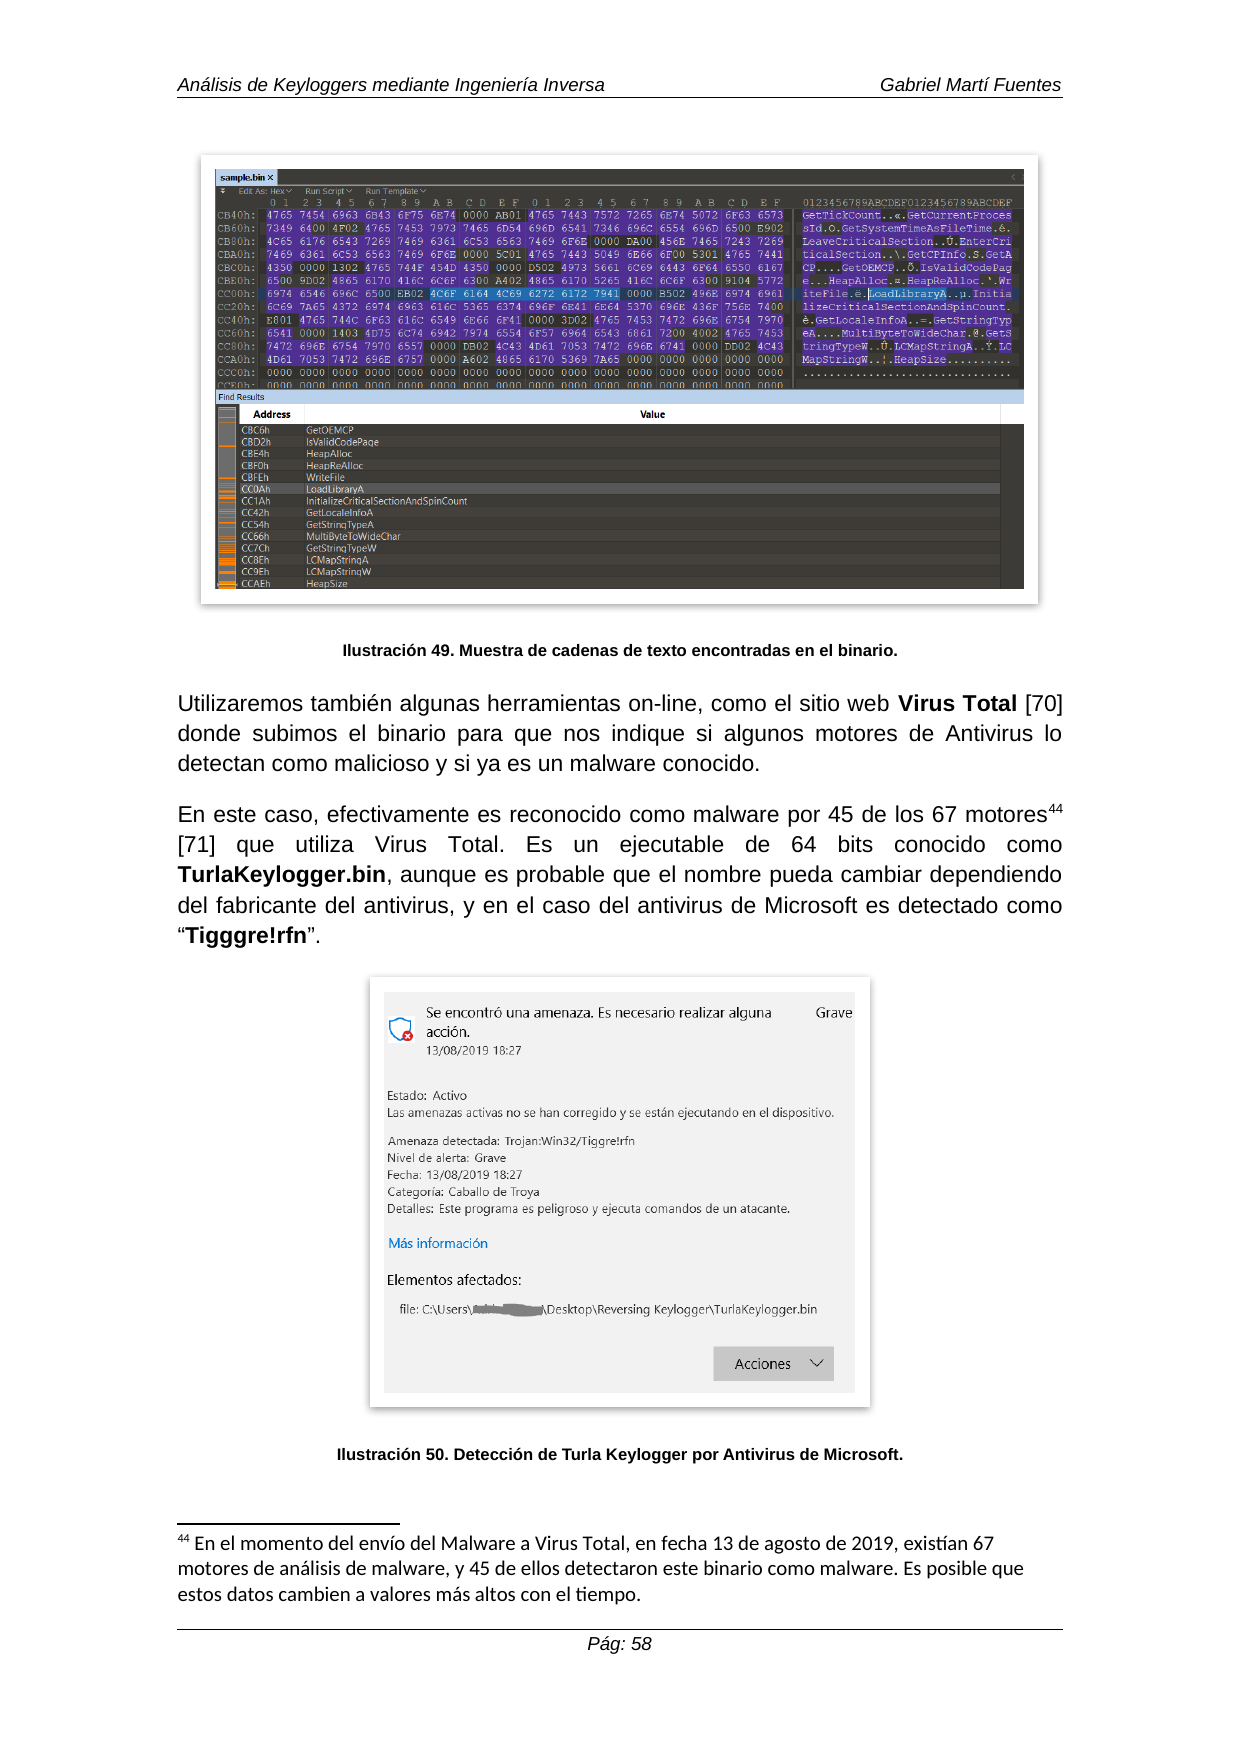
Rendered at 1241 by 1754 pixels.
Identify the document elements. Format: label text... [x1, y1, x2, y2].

text Utilizaremos también algunas herramientas on-line, como el sitio web Virus Total donde subimos el binario para que nos indique si algunos motores de Antivirus lo detectan como malicioso y si ya es un malware conocido. [177, 689, 1063, 776]
picture [215, 169, 1024, 589]
text Ilustración 49. Muestra de cadenas de texto encontradas en el binario. [177, 641, 1063, 660]
text En este caso, efectivamente es reconocido como malware por 45 de los 67 motores que utiliza Virus Total. Es un ejecutable de 64 bits conocido como TurlaKeylogger.bin, aunque es probable que el nombre pueda cambiar dependiendo del fabricante del antivirus, y en el caso del antivirus de Microsoft es detectado como “Tigggre!rfn”. [177, 801, 1063, 948]
picture [384, 992, 855, 1393]
text Ilustración 50. Detección de Turla Keylogger por Antivirus de Microsoft. [177, 1444, 1063, 1464]
